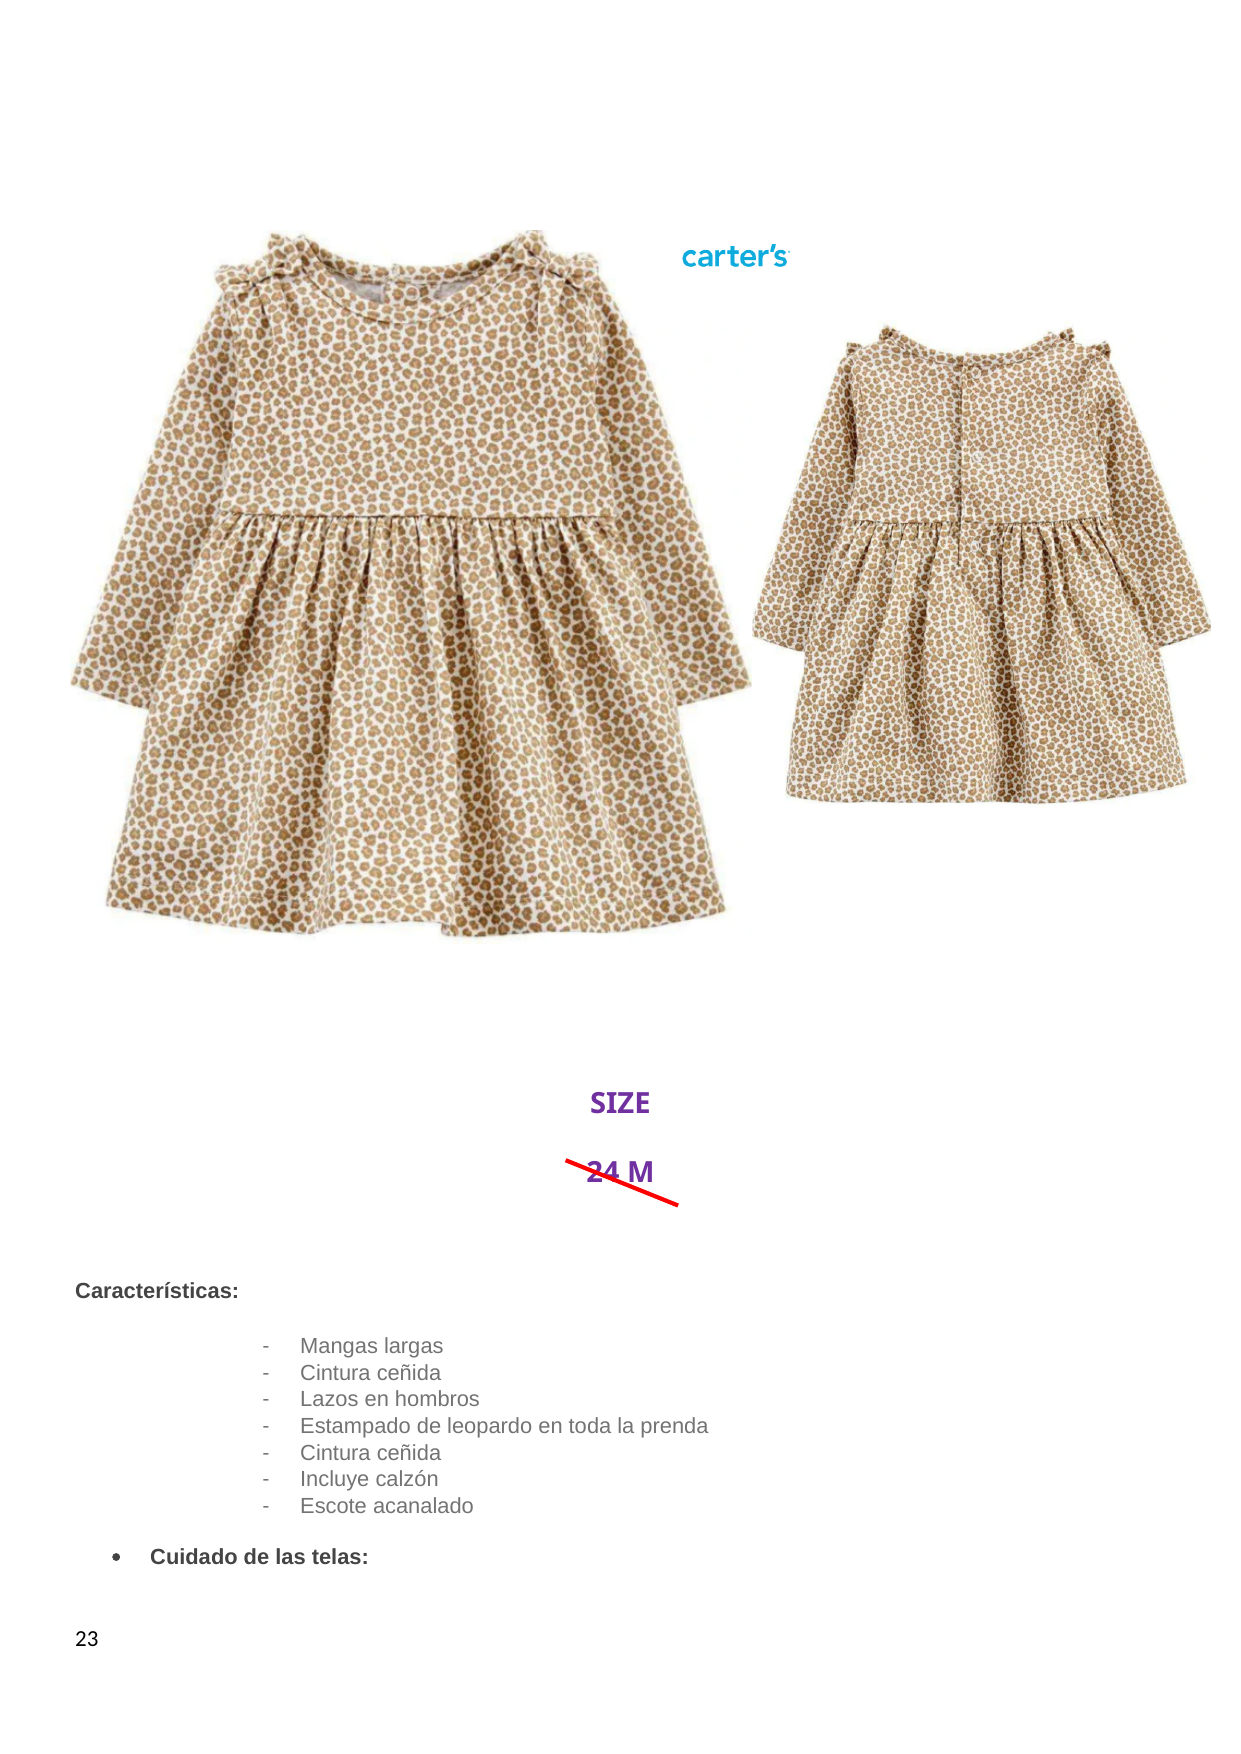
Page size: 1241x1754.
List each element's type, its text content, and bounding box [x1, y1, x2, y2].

list Cintura ceñida [262, 1359, 1165, 1385]
list Estampado de leopardo en toda la prenda [262, 1412, 1165, 1439]
list Mangas largas [262, 1332, 1165, 1359]
text 24 M [75, 1151, 1165, 1191]
list Cuidado de las telas: [112, 1544, 1165, 1569]
picture [64, 230, 1211, 944]
list Cintura ceñida [262, 1439, 1165, 1465]
list Lazos en hombros [262, 1385, 1165, 1412]
text SIZE [75, 1082, 1165, 1122]
list Escote acanalado [262, 1492, 1165, 1519]
list Incluye calzón [262, 1465, 1165, 1492]
text Características: [75, 1278, 1165, 1303]
